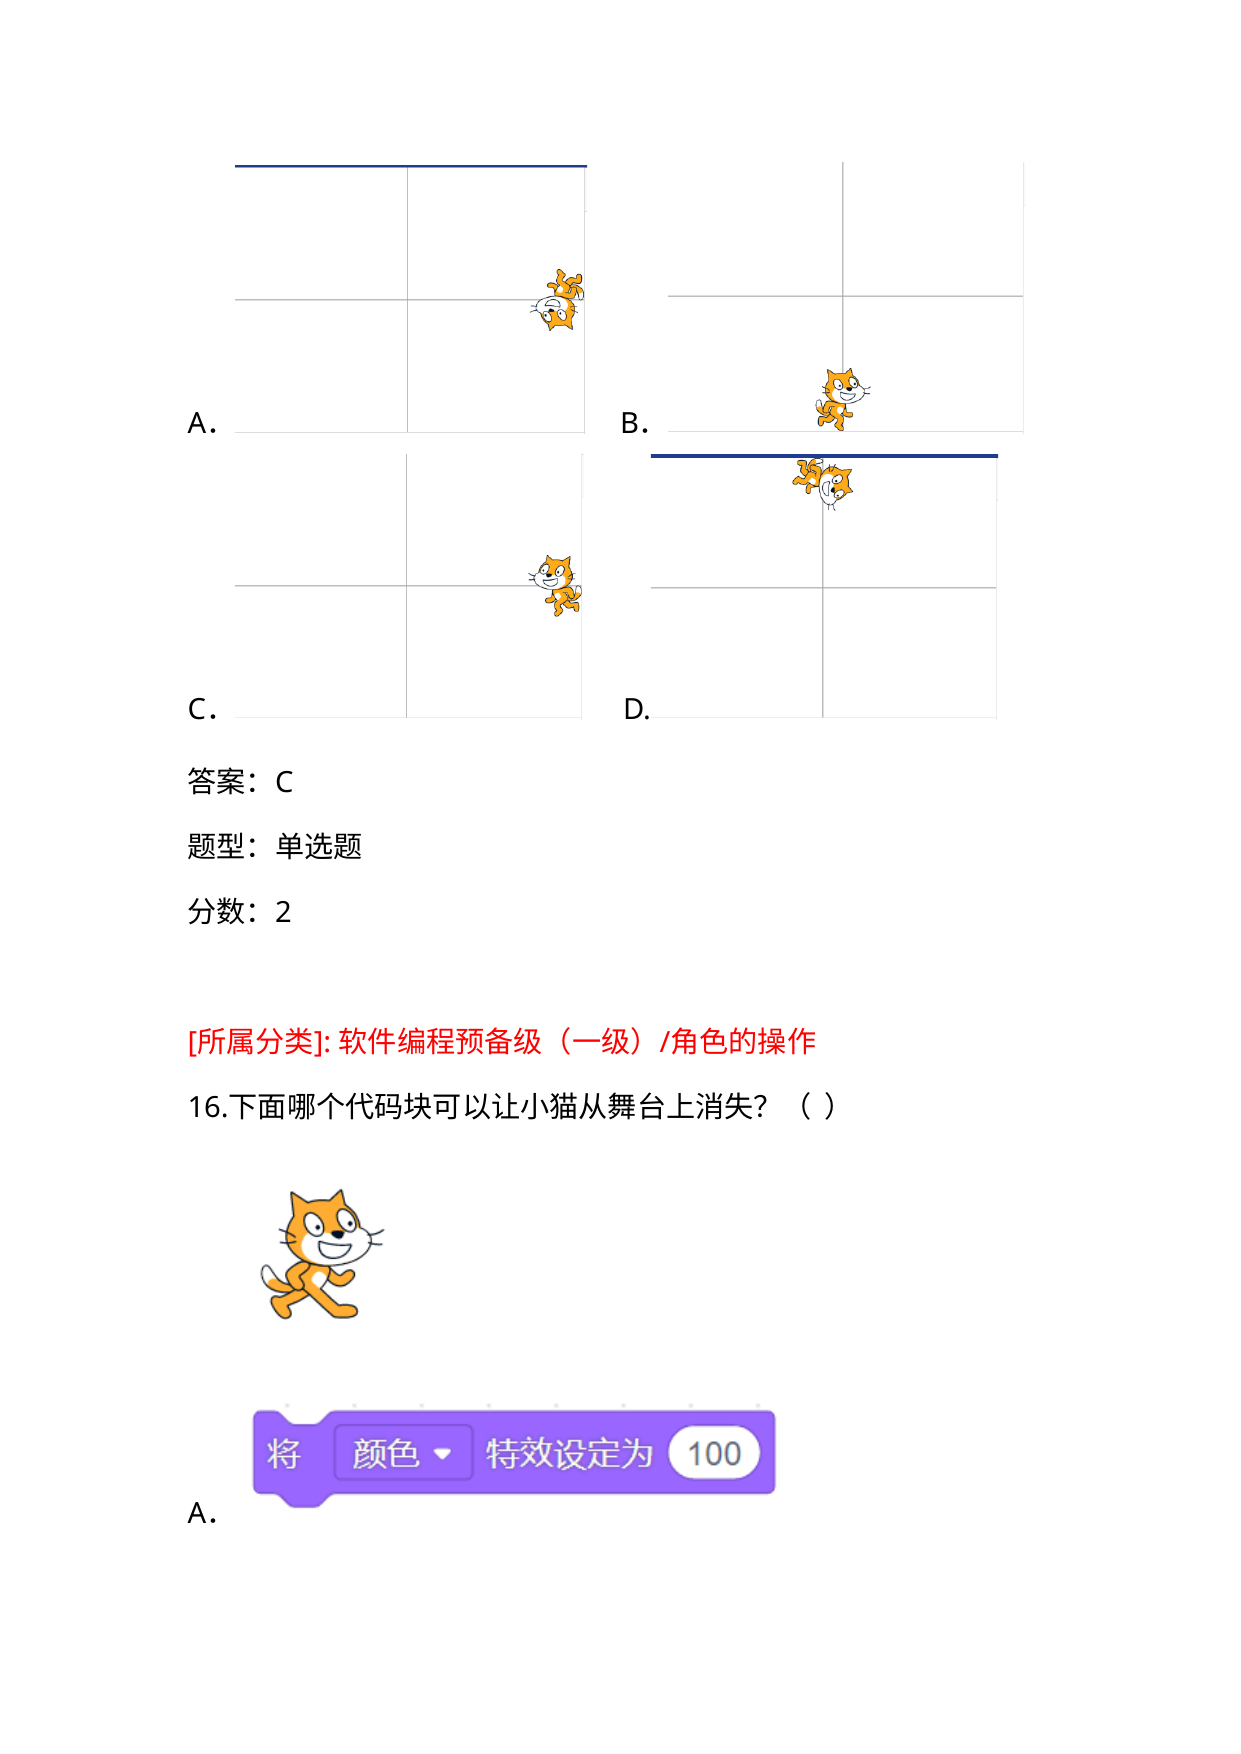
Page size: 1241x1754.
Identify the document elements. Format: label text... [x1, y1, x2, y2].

text [所属分类]: 软件编程预备级（一级）/角色的操作 [187, 1007, 1053, 1072]
picture [187, 1137, 442, 1381]
picture [667, 162, 1026, 434]
text 题型：单选题 [187, 812, 1053, 877]
picture [235, 165, 588, 434]
text 分数：2 [187, 877, 1053, 942]
picture [650, 454, 999, 720]
text 16.下面哪个代码块可以让小猫从舞台上消失？（ ） [187, 1072, 1053, 1137]
text 答案：C [187, 747, 1053, 812]
picture [235, 1397, 806, 1524]
picture [234, 454, 584, 720]
